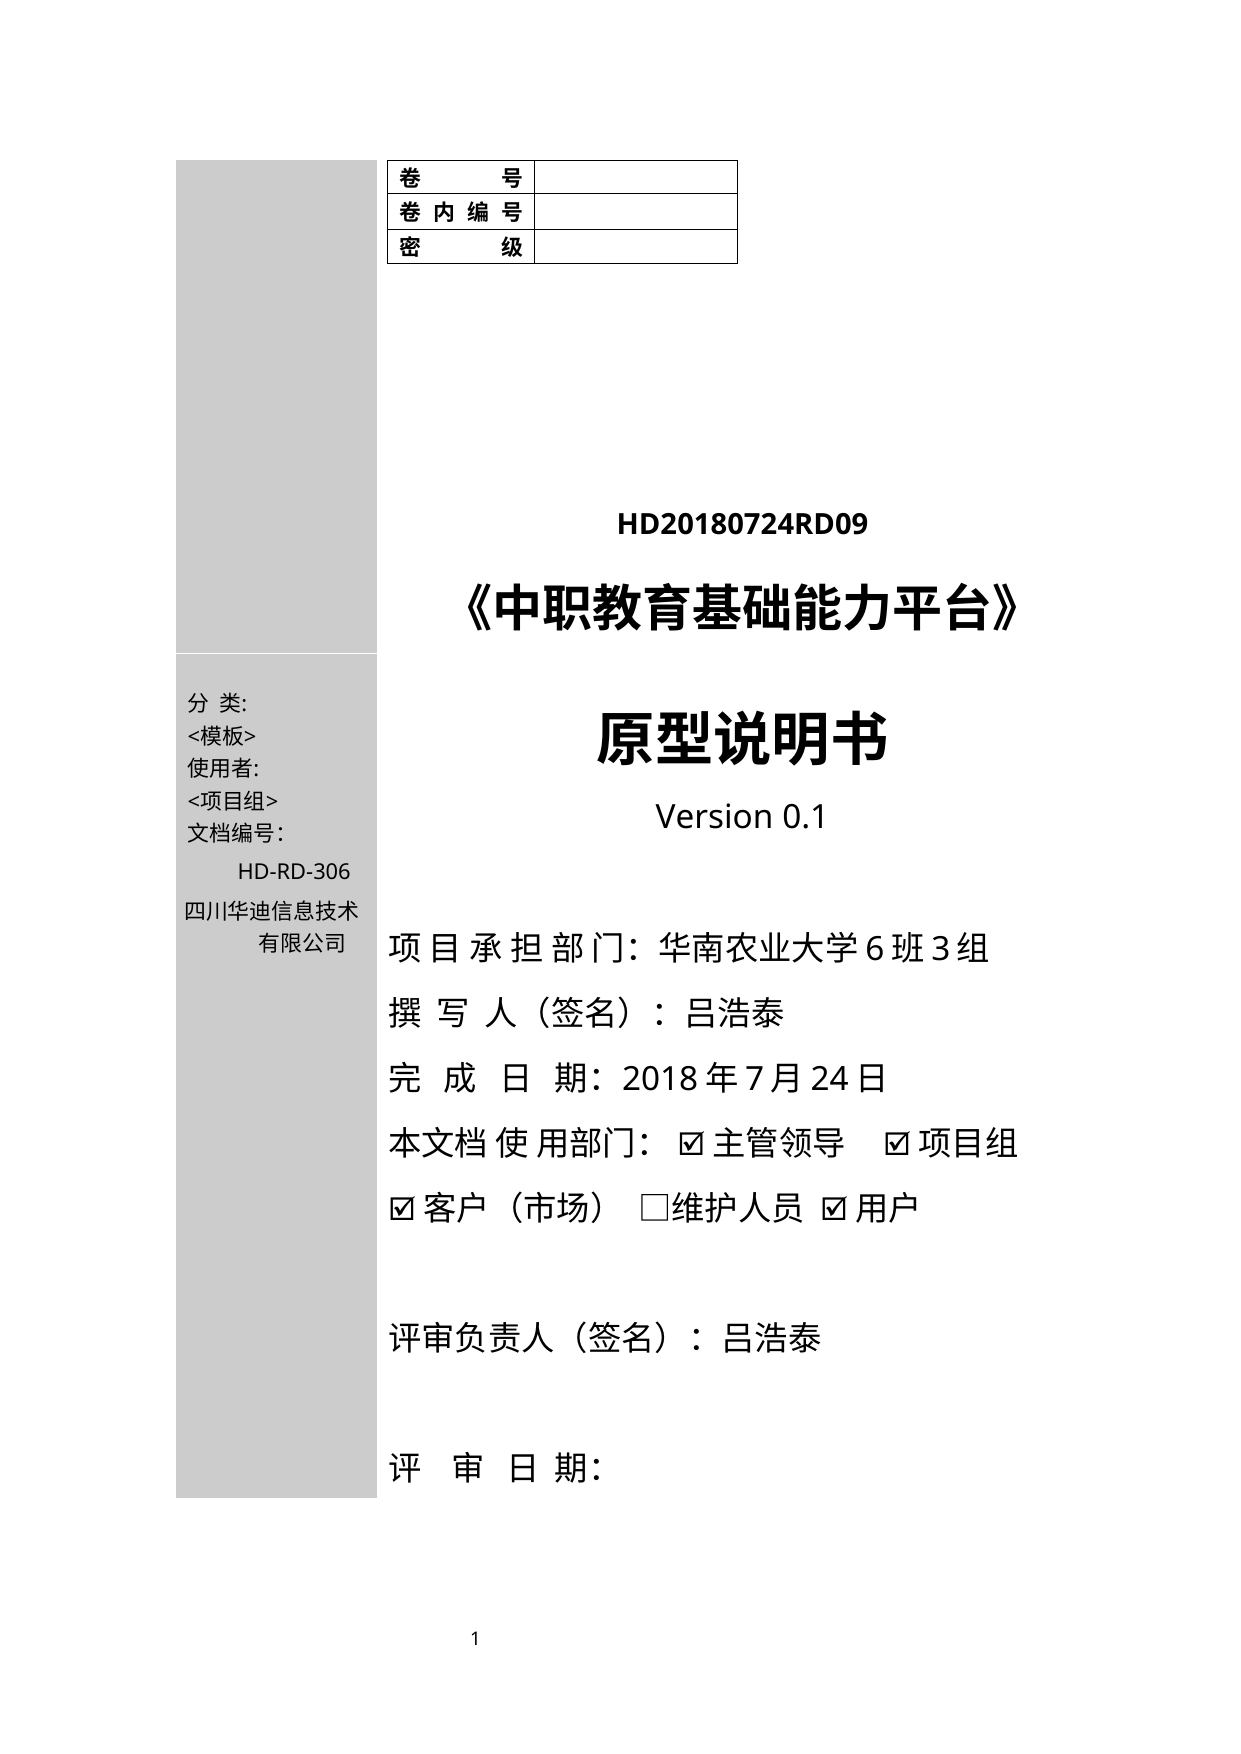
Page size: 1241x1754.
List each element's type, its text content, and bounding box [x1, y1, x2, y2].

table_header HD20180724RD09 《中职教育基础能力平台》 [377, 160, 1108, 653]
table_header [176, 160, 377, 653]
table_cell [176, 654, 377, 1498]
table_cell 原型说明书 Version 0.1 项 目 承 担 部 门：华南农业大学6班3组 撰 写 人（签名）：吕浩泰 完 成 日 期：2018年7月24日 本文档 使 用部门： 主管领导 项目组 客户（市场） □维护人员 用户 评审负责人（签名）：吕浩泰 评 审 日 期： [377, 654, 1108, 1498]
